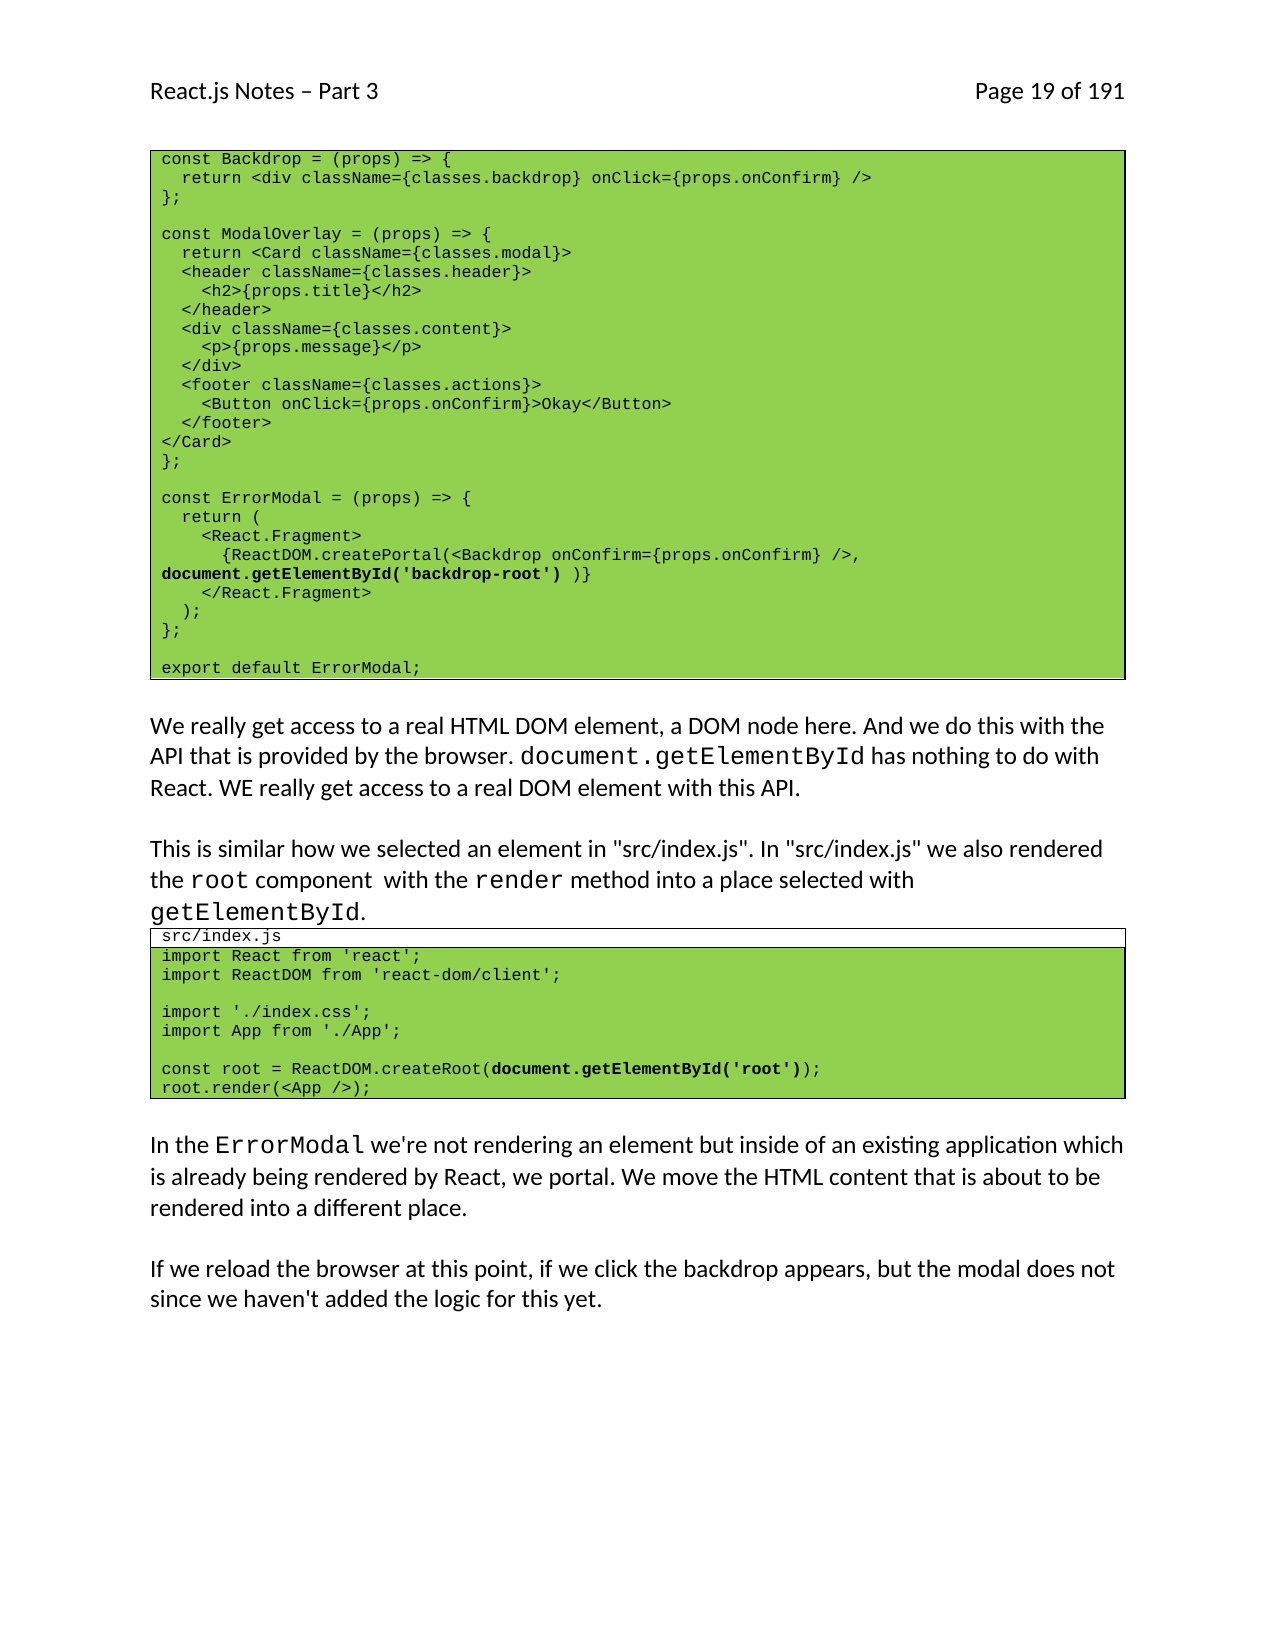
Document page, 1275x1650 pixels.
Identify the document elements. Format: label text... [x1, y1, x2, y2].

text We really get access to a real HTML DOM element, a DOM node here. And we do this with the API that is provided by the browser. document.getElementById has nothing to do with React. WE really get access to a real DOM element with this API. [150, 710, 1125, 803]
table_cell import React from 'react'; import ReactDOM from 'react-dom/client'; import './index.css'; import App from './App'; const root = ReactDOM.createRoot(document.getElementById('root')); root.render(<App />); [151, 948, 1124, 1098]
table_header src/index.js [151, 929, 1125, 947]
text This is similar how we selected an element in "src/index.js". In "src/index.js" we also rendered the root component with the render method into a place selected with getElementById. [150, 833, 1125, 927]
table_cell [151, 151, 1124, 678]
text In the ErrorModal we're not rendering an element but inside of an existing application which is already being rendered by React, we portal. We move the HTML content that is about to be rendered into a different place. [150, 1130, 1125, 1222]
text If we reload the browser at this point, if we click the backdrop appears, but the modal does not since we haven't added the logic for this yet. [150, 1253, 1125, 1314]
